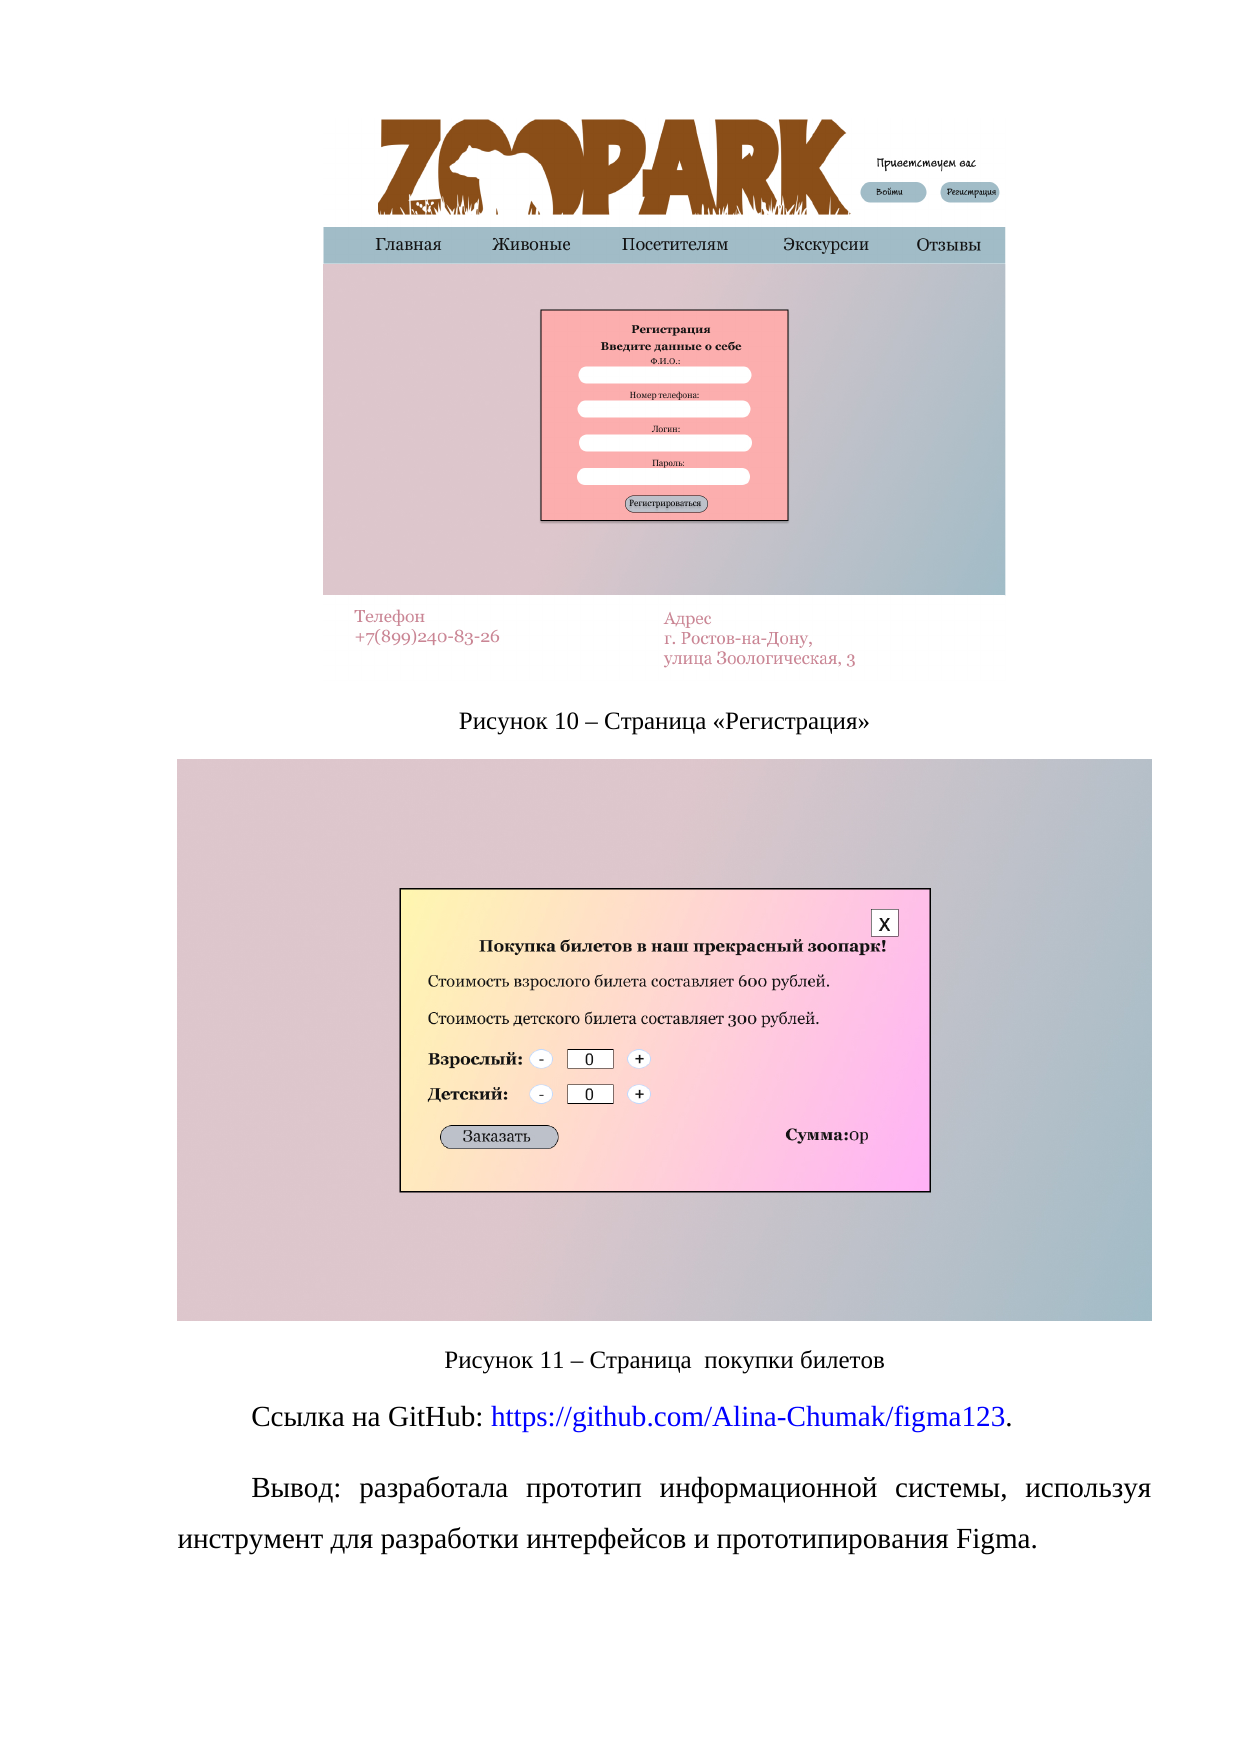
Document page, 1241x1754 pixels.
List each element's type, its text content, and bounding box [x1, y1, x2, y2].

text Рисунок 11 – Страница покупки билетов [177, 1346, 1152, 1374]
picture [323, 118, 1006, 681]
text Рисунок 10 – Страница «Регистрация» [177, 706, 1152, 734]
text Вывод: разработала прототип информационной системы, используя инструмент для разработки интерфейсов и прототипирования Figma. [177, 1471, 1152, 1554]
text Ссылка на GitHub: https://github.com/Alina-Chumak/figma123. [177, 1399, 1152, 1433]
picture [177, 759, 1152, 1321]
